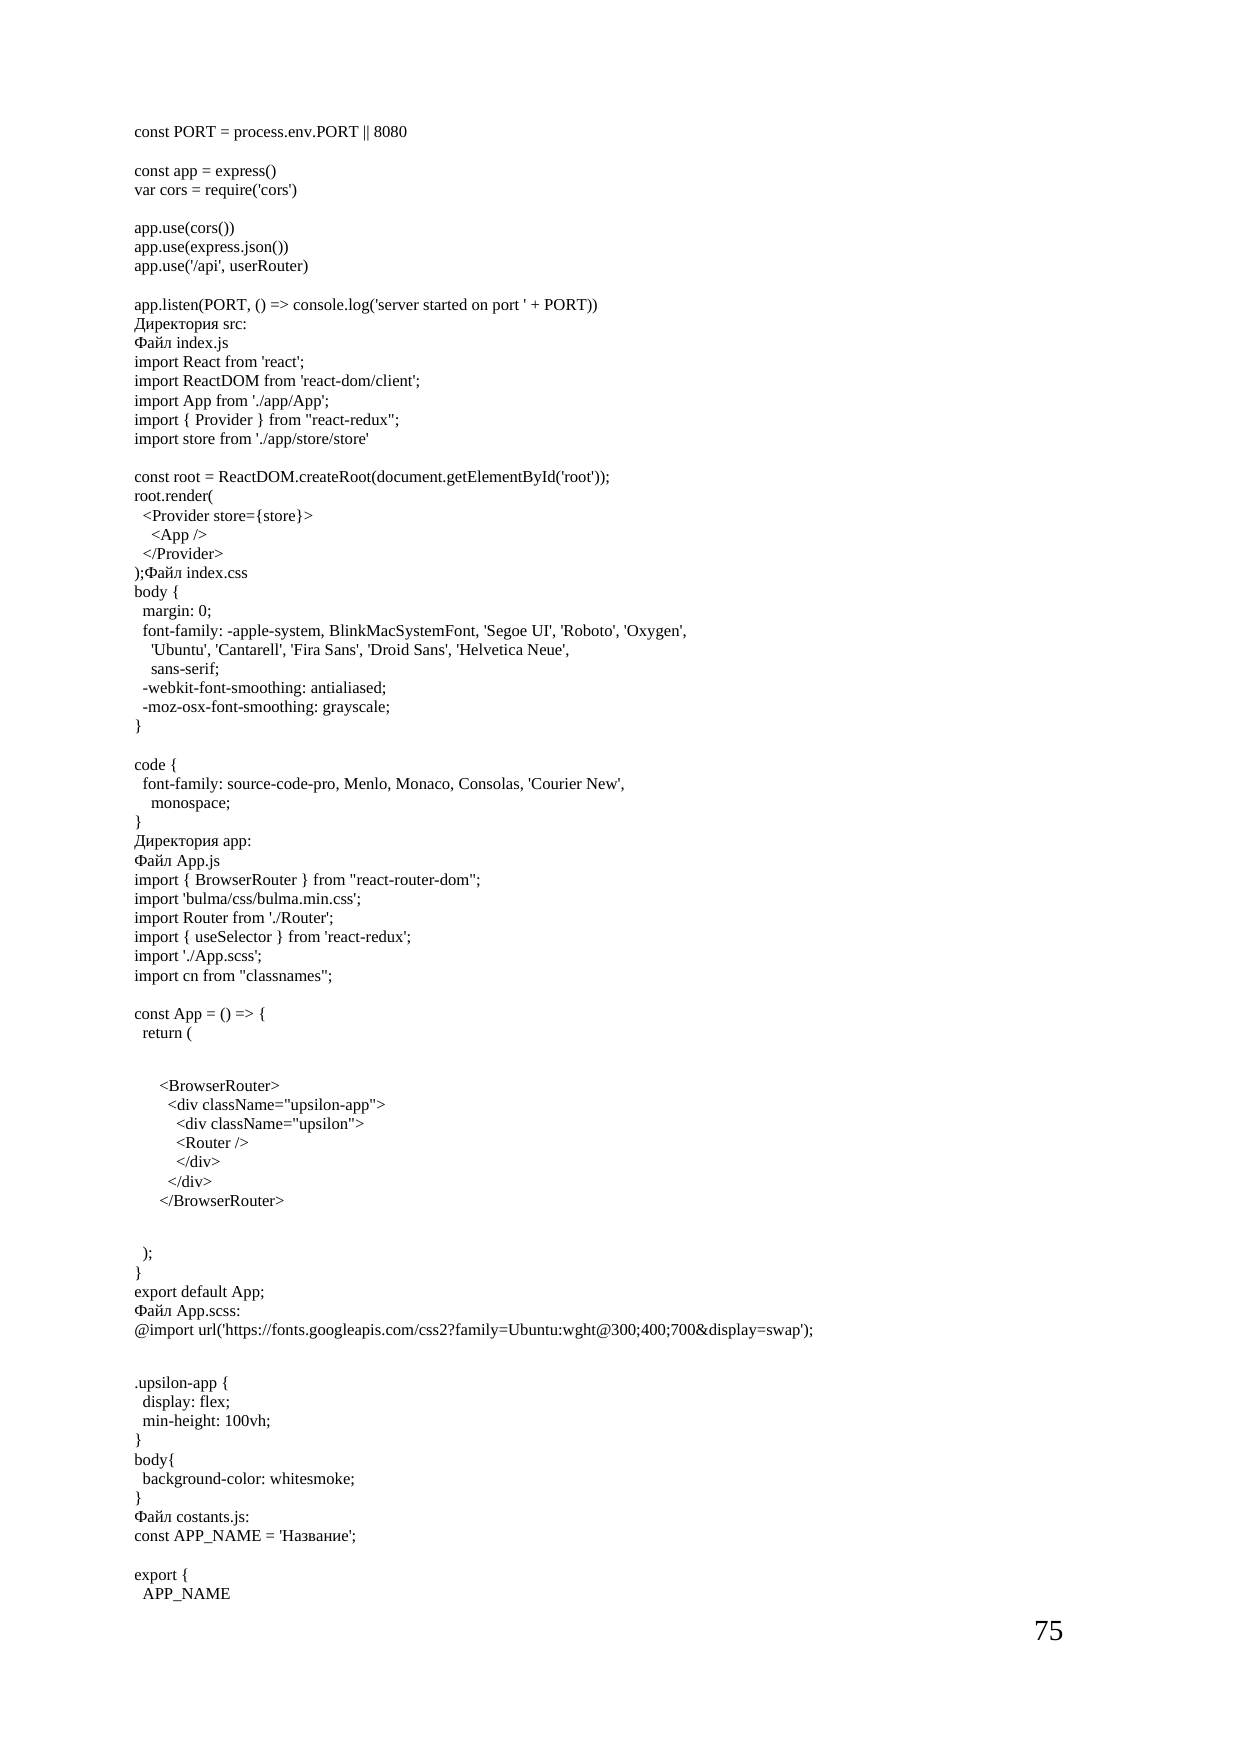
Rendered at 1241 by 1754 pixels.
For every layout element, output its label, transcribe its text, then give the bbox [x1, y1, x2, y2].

text ); [59, 1243, 1063, 1262]
text </BrowserRouter> [59, 1191, 1063, 1210]
text Файл App.scss: [59, 1301, 1063, 1320]
text Директория app: [59, 831, 1063, 850]
text } [59, 716, 1063, 735]
text app.use('/api', userRouter) [59, 256, 1063, 275]
text display: flex; [59, 1392, 1063, 1411]
text 'Ubuntu', 'Cantarell', 'Fira Sans', 'Droid Sans', 'Helvetica Neue', [59, 639, 1063, 659]
text min-height: 100vh; [59, 1411, 1063, 1430]
text import React from 'react'; [59, 352, 1063, 371]
text export default App; [59, 1282, 1063, 1301]
text import { useSelector } from 'react-redux'; [59, 927, 1063, 946]
text import './App.scss'; [59, 946, 1063, 965]
text .upsilon-app { [59, 1373, 1063, 1392]
text @import url('https://fonts.googleapis.com/css2?family=Ubuntu:wght@300;400;700&display=swap'); [59, 1320, 1063, 1339]
text margin: 0; [59, 601, 1063, 620]
text Файл costants.js: [59, 1507, 1063, 1526]
text code { [59, 754, 1063, 774]
text <Provider store={store}> [59, 505, 1063, 524]
text app.use(express.json()) [59, 237, 1063, 256]
text monospace; [59, 793, 1063, 812]
text </div> [59, 1152, 1063, 1171]
text Директория src: [59, 314, 1063, 333]
text font-family: -apple-system, BlinkMacSystemFont, 'Segoe UI', 'Roboto', 'Oxygen', [59, 620, 1063, 639]
text sans-serif; [59, 659, 1063, 678]
text return ( [59, 1023, 1063, 1042]
text app.listen(PORT, () => console.log('server started on port ' + PORT)) [59, 294, 1063, 314]
text } [59, 1488, 1063, 1507]
text -moz-osx-font-smoothing: grayscale; [59, 697, 1063, 716]
text import { BrowserRouter } from "react-router-dom"; [59, 869, 1063, 889]
text const APP_NAME = 'Название'; [59, 1526, 1063, 1545]
text const root = ReactDOM.createRoot(document.getElementById('root')); [59, 467, 1063, 486]
text );Файл index.css [59, 563, 1063, 582]
text import ReactDOM from 'react-dom/client'; [59, 371, 1063, 390]
text } [59, 812, 1063, 831]
text import 'bulma/css/bulma.min.css'; [59, 889, 1063, 908]
text background-color: whitesmoke; [59, 1468, 1063, 1488]
text import store from './app/store/store' [59, 429, 1063, 448]
text import Router from './Router'; [59, 908, 1063, 927]
text </div> [59, 1171, 1063, 1191]
text APP_NAME [59, 1583, 1063, 1603]
text } [59, 1430, 1063, 1449]
text root.render( [59, 486, 1063, 505]
text <App /> [59, 524, 1063, 544]
text Файл index.js [59, 333, 1063, 352]
text app.use(cors()) [59, 218, 1063, 237]
text import { Provider } from "react-redux"; [59, 409, 1063, 429]
text import App from './app/App'; [59, 390, 1063, 409]
text body { [59, 582, 1063, 601]
text Файл App.js [59, 850, 1063, 869]
text -webkit-font-smoothing: antialiased; [59, 678, 1063, 697]
text const app = express() [59, 160, 1063, 179]
text <div className="upsilon-app"> [59, 1095, 1063, 1114]
text } [59, 1262, 1063, 1282]
text <div className="upsilon"> [59, 1114, 1063, 1133]
text var cors = require('cors') [59, 179, 1063, 199]
text import cn from "classnames"; [59, 965, 1063, 984]
text <BrowserRouter> [59, 1076, 1063, 1095]
text body{ [59, 1449, 1063, 1468]
text font-family: source-code-pro, Menlo, Monaco, Consolas, 'Courier New', [59, 774, 1063, 793]
text </Provider> [59, 544, 1063, 563]
text const App = () => { [59, 1004, 1063, 1023]
text const PORT = process.env.PORT || 8080 [59, 122, 1063, 141]
text <Router /> [59, 1133, 1063, 1152]
text export { [59, 1564, 1063, 1583]
